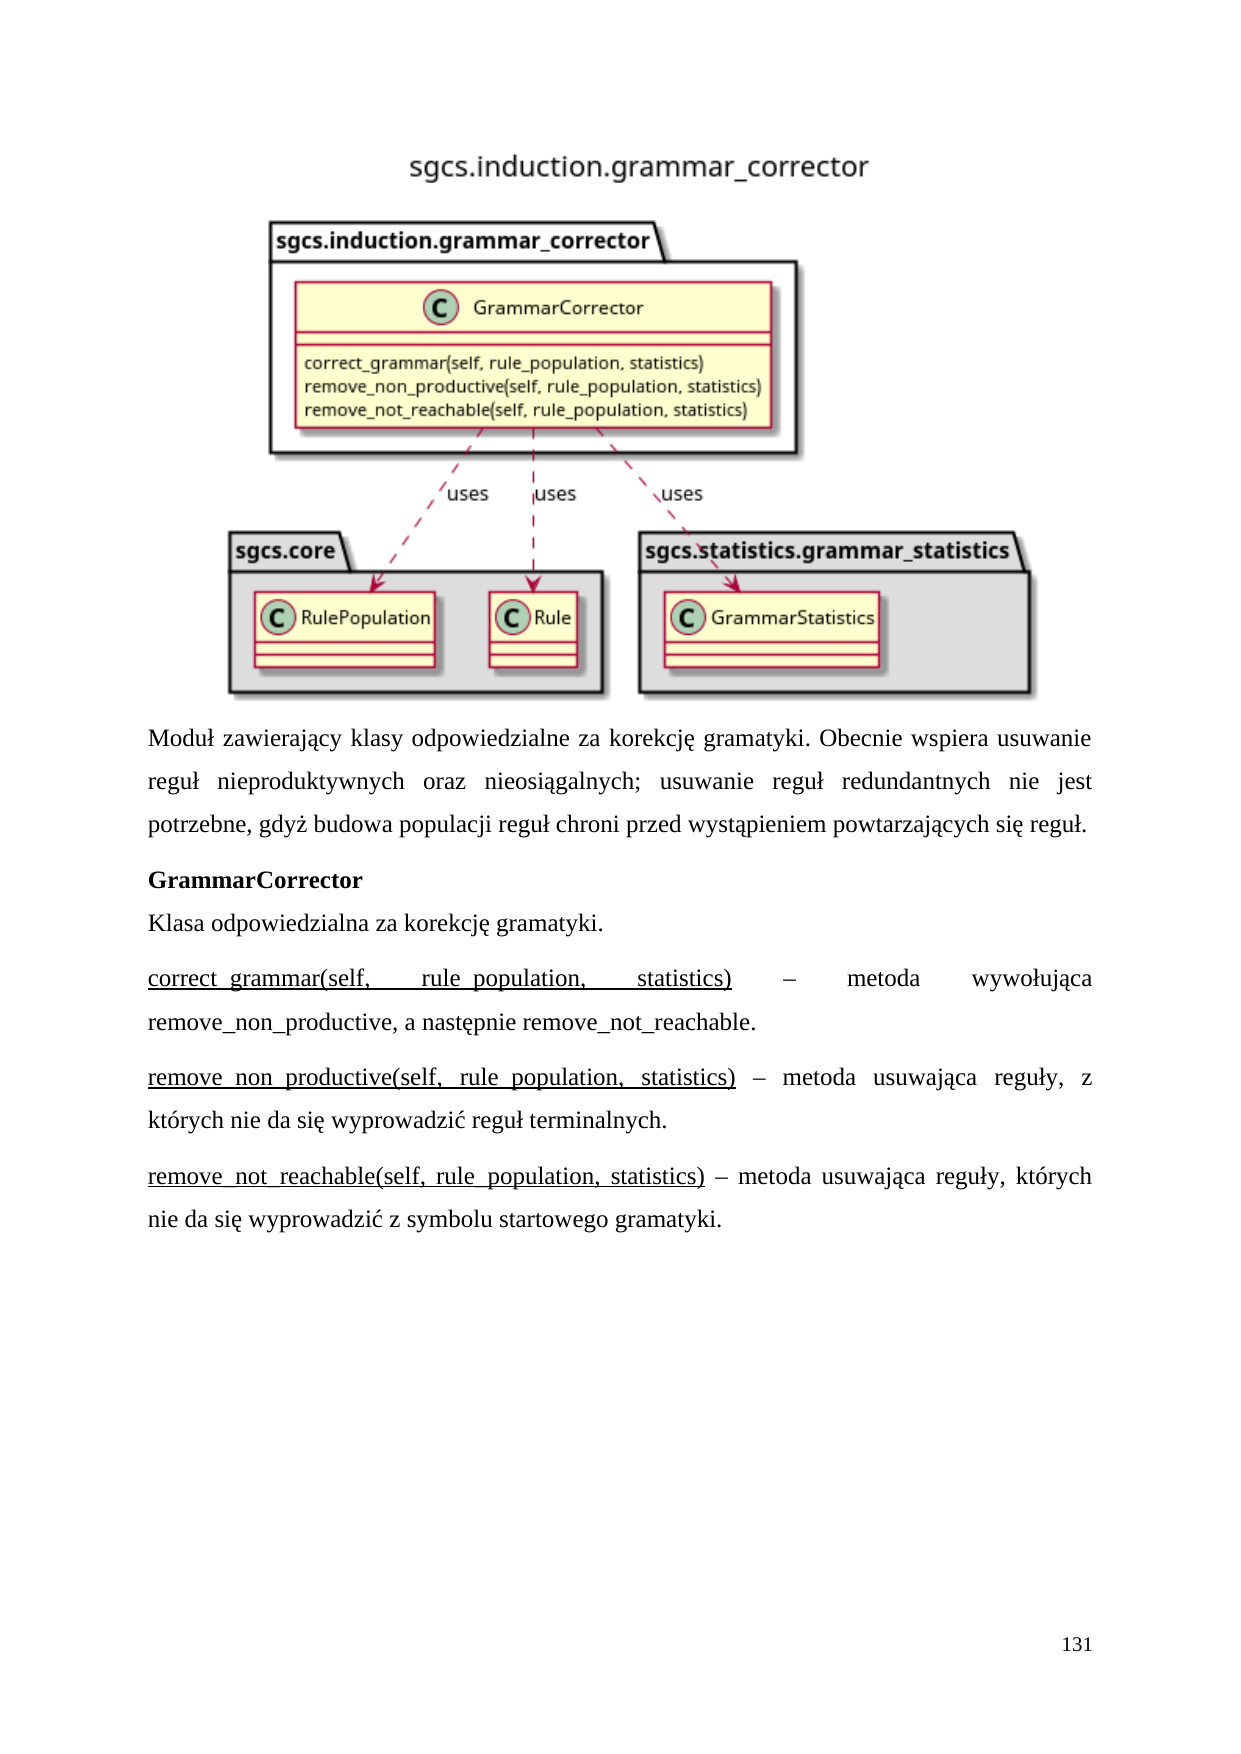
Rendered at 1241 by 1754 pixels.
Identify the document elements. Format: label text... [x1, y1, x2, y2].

text GrammarCorrector [148, 865, 1093, 893]
text remove_non_productive(self, rule_population, statistics) – metoda usuwająca reguły, z których nie da się wyprowadzić reguł terminalnych. [148, 1062, 1093, 1134]
text correct_grammar(self, rule_population, statistics) – metoda wywołująca remove_non_productive, a następnie remove_not_reachable. [148, 963, 1093, 1035]
picture [195, 147, 1045, 709]
text Klasa odpowiedzialna za korekcję gramatyki. [148, 908, 1093, 937]
text remove_not_reachable(self, rule_population, statistics) – metoda usuwająca reguły, których nie da się wyprowadzić z symbolu startowego gramatyki. [148, 1161, 1093, 1233]
